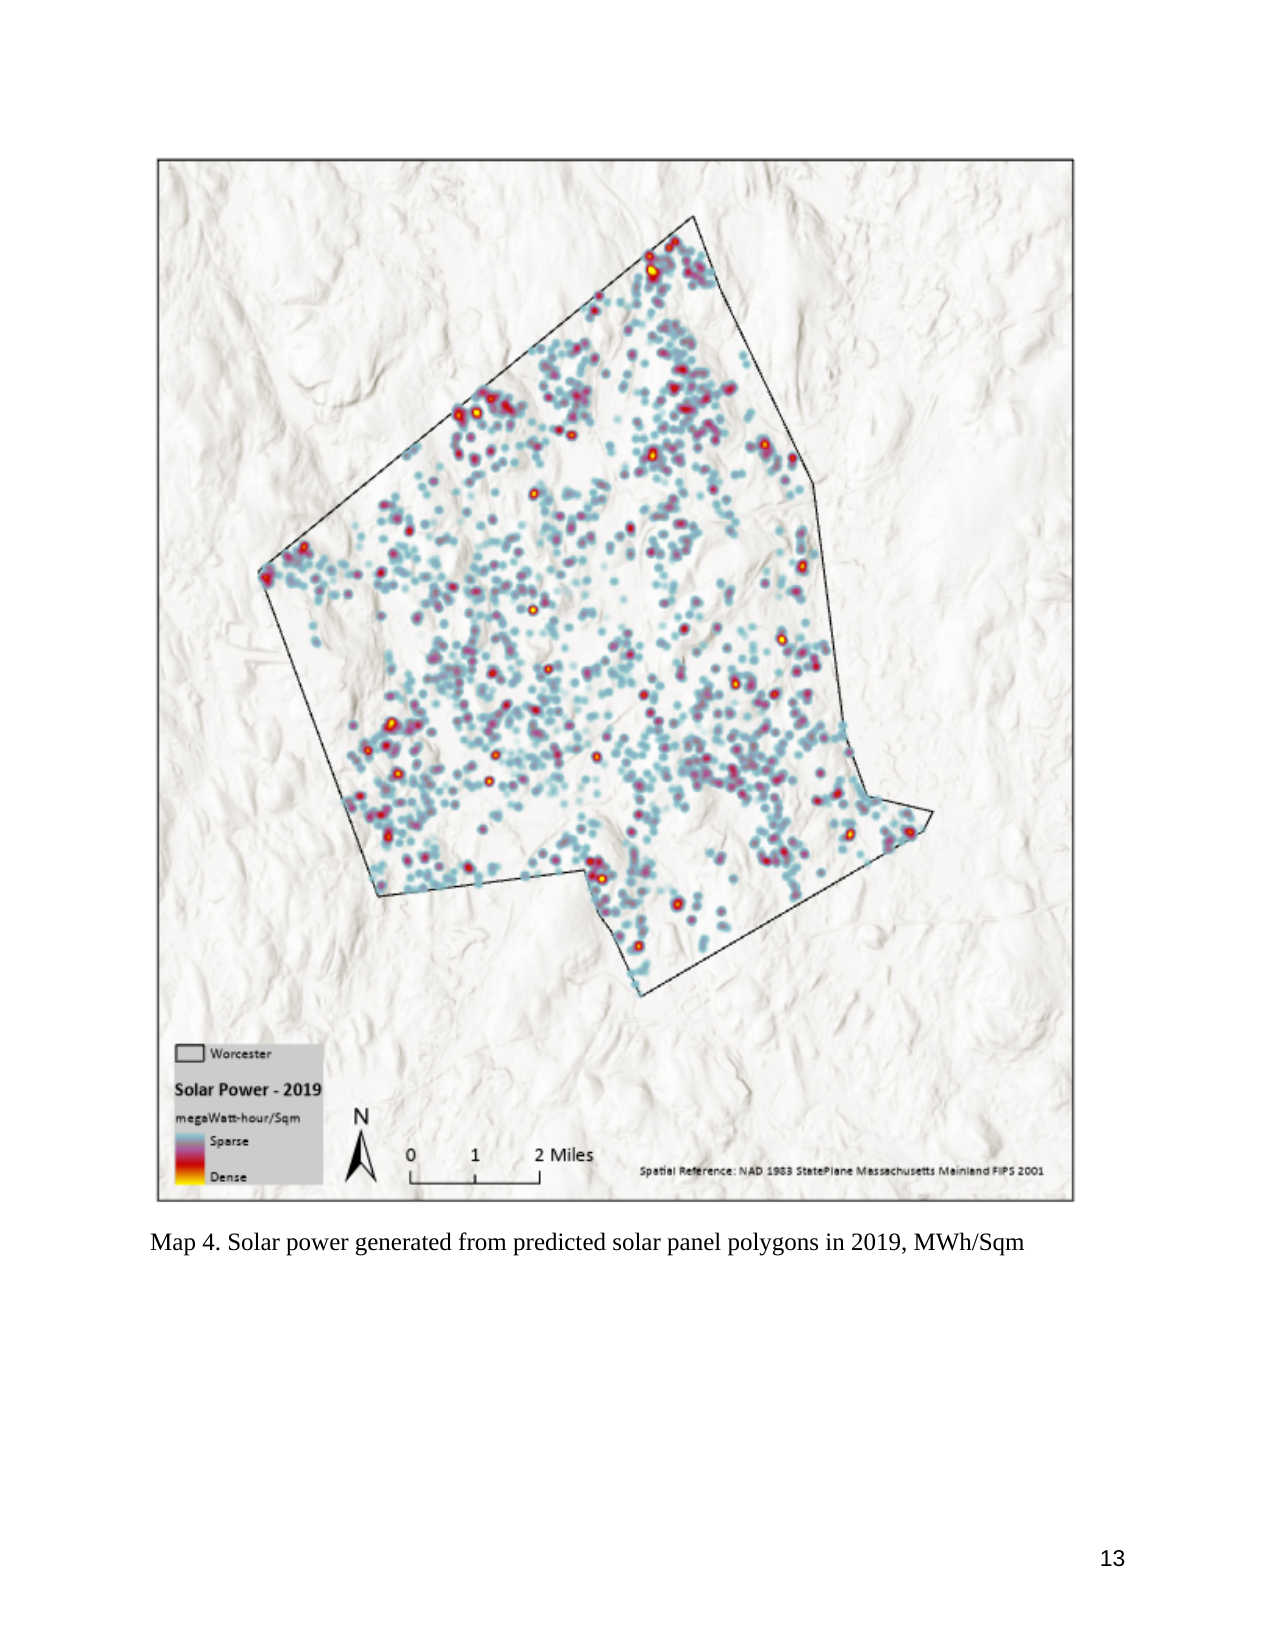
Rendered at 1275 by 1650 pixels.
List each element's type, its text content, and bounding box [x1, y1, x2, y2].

picture [150, 150, 1091, 1224]
text Map 4. Solar power generated from predicted solar panel polygons in 2019, MWh/Sqm [150, 1227, 1125, 1256]
